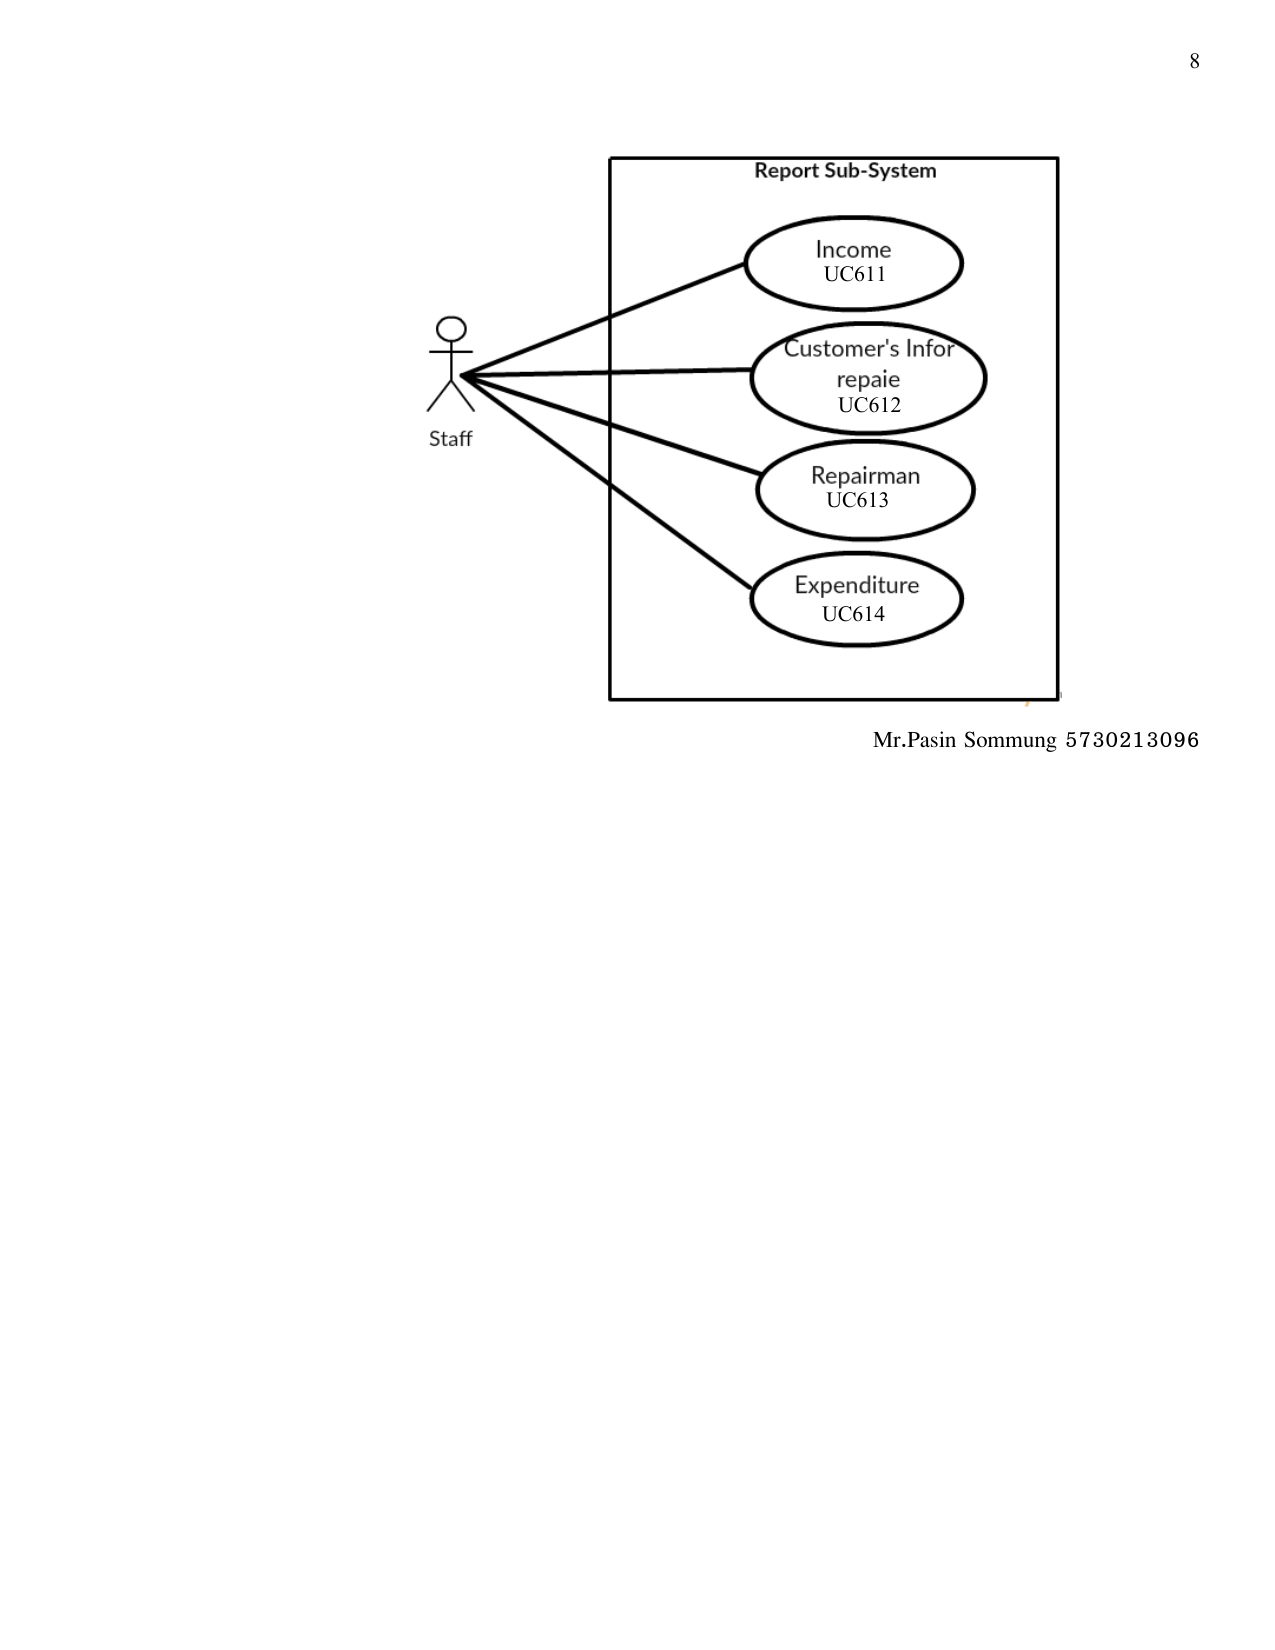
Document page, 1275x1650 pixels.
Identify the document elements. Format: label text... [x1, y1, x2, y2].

picture [356, 140, 1069, 711]
text Mr.Pasin Sommung 5730213096 [150, 732, 1200, 752]
